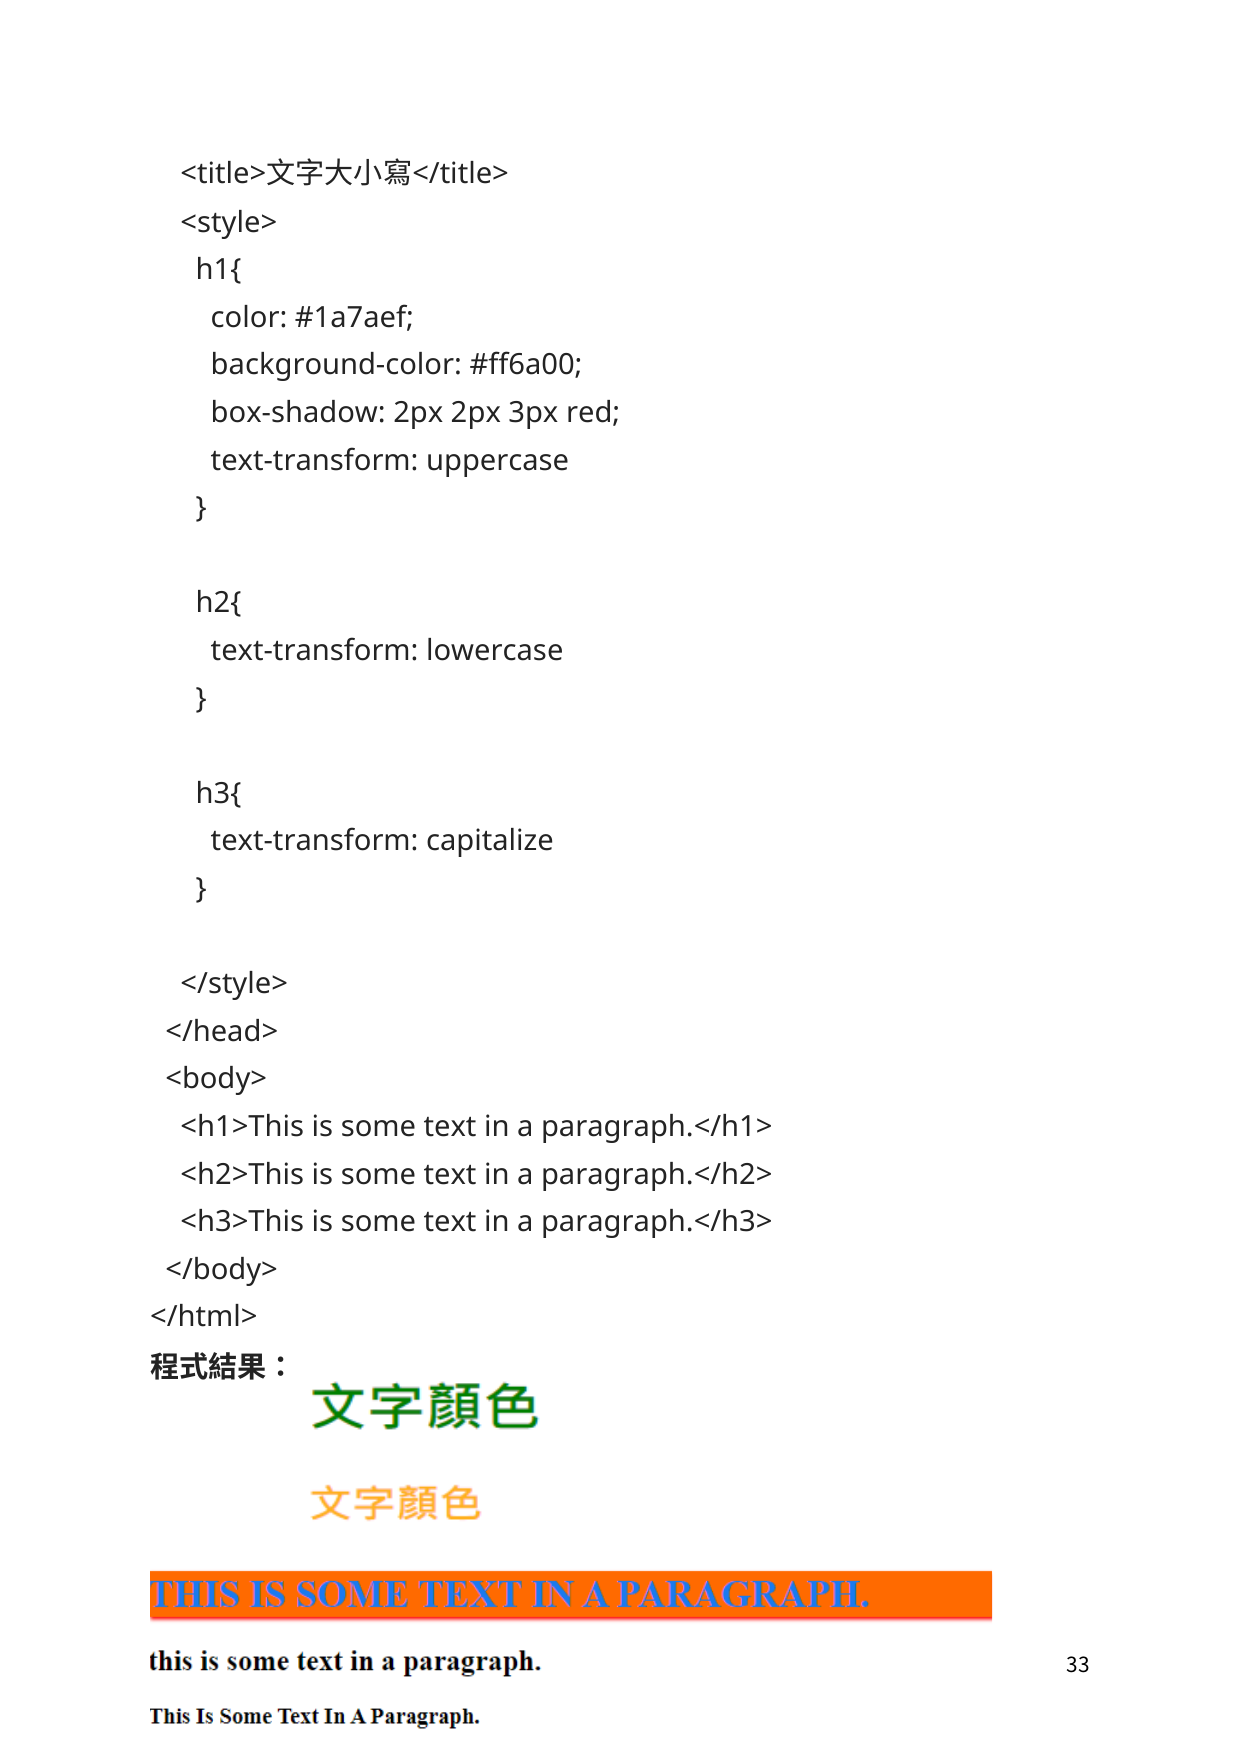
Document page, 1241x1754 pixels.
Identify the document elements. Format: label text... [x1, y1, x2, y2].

text text-transform: lowercase [150, 629, 1090, 669]
text <h1>This is some text in a paragraph.</h1> [150, 1105, 1090, 1145]
text </body> [150, 1248, 1090, 1288]
text background-color: #ff6a00; [150, 344, 1090, 383]
text } [150, 486, 1090, 526]
text </head> [150, 1010, 1090, 1050]
text 程式結果： [150, 1343, 1090, 1386]
text <title>文字大小寫</title> [150, 150, 1090, 192]
text text-transform: uppercase [150, 439, 1090, 478]
text <h2>This is some text in a paragraph.</h2> [150, 1153, 1090, 1193]
text </html> [150, 1296, 1090, 1335]
picture [150, 1386, 993, 1754]
text h1{ [150, 248, 1090, 288]
text } [150, 677, 1090, 717]
text text-transform: capitalize [150, 820, 1090, 859]
text } [150, 867, 1090, 907]
text h3{ [150, 772, 1090, 812]
text <body> [150, 1058, 1090, 1097]
text <h3>This is some text in a paragraph.</h3> [150, 1201, 1090, 1240]
text box-shadow: 2px 2px 3px red; [150, 391, 1090, 431]
text color: #1a7aef; [150, 296, 1090, 336]
text <style> [150, 201, 1090, 241]
text h2{ [150, 582, 1090, 621]
text </style> [150, 962, 1090, 1002]
